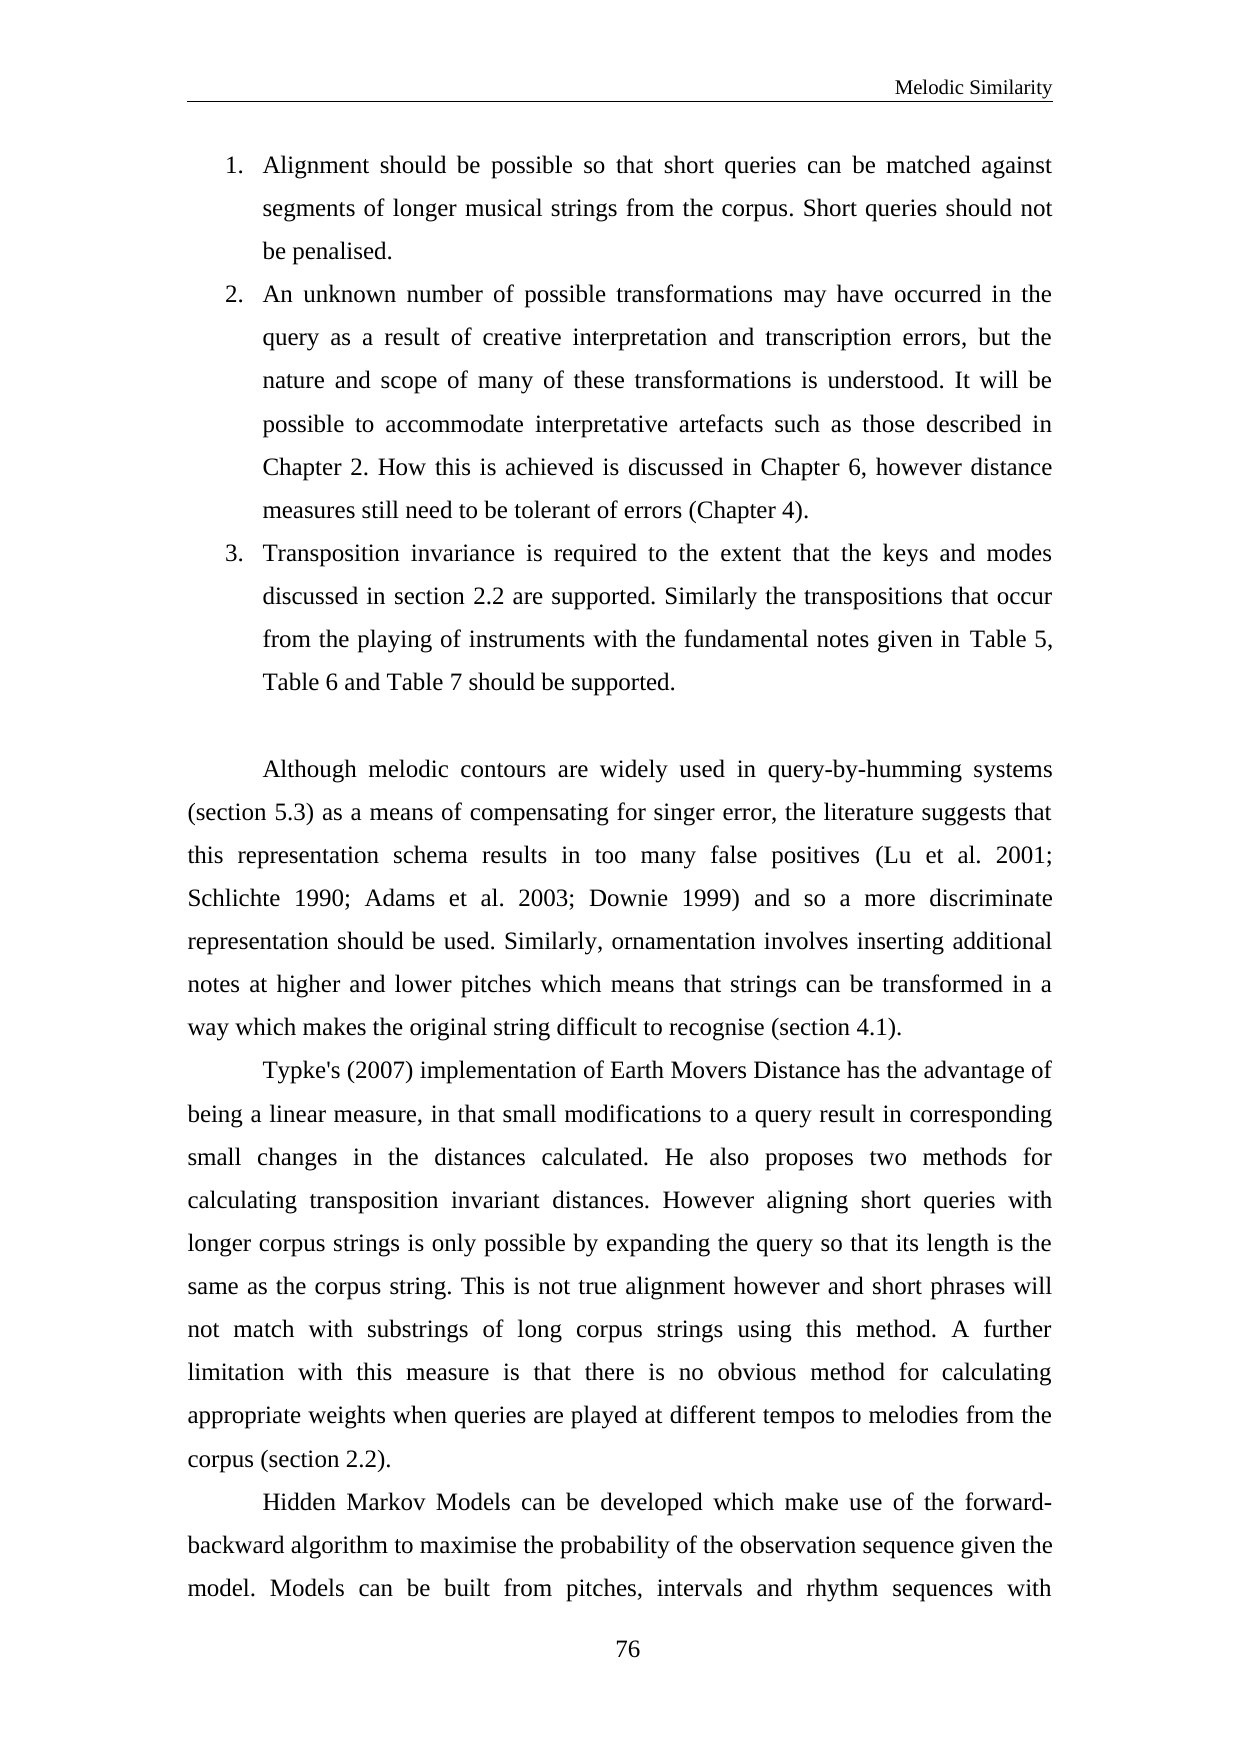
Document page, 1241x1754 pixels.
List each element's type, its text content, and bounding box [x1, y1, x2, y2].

text Typke's (2007) implementation of Earth Movers Distance has the advantage of being a linear measure, in that small modifications to a query result in corresponding small changes in the distances calculated. He also proposes two methods for calculating transposition invariant distances. However aligning short queries with longer corpus strings is only possible by expanding the query so that its length is the same as the corpus string. This is not true alignment however and short phrases will not match with substrings of long corpus strings using this method. A further limitation with this measure is that there is no obvious method for calculating appropriate weights when queries are played at different tempos to melodies from the corpus (section 2.2). [187, 1056, 1053, 1472]
list Transposition invariance is required to the extent that the keys and modes discussed in section 2.2 are supported. Similarly the transpositions that occur from the playing of instruments with the fundamental notes given in Table 5, Table 6 and Table 7 should be supported. [225, 538, 1053, 696]
text Although melodic contours are widely used in query-by-humming systems (section 5.3) as a means of compensating for singer error, the literature suggests that this representation schema results in too many false positives (Lu et al. 2001; Schlichte 1990; Adams et al. 2003; Downie 1999) and so a more discriminate representation should be used. Similarly, ornamentation involves inserting additional notes at higher and lower pitches which means that strings can be transformed in a way which makes the original string difficult to recognise (section 4.1). [187, 754, 1053, 1041]
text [187, 1487, 1053, 1602]
list Alignment should be possible so that short queries can be matched against segments of longer musical strings from the corpus. Short queries should not be penalised. [225, 150, 1053, 265]
list An unknown number of possible transformations may have occurred in the query as a result of creative interpretation and transcription errors, but the nature and scope of many of these transformations is understood. It will be possible to accommodate interpretative artefacts such as those described in Chapter 2. How this is achieved is discussed in Chapter 6, however distance measures still need to be tolerant of errors (Chapter 4). [225, 279, 1053, 524]
